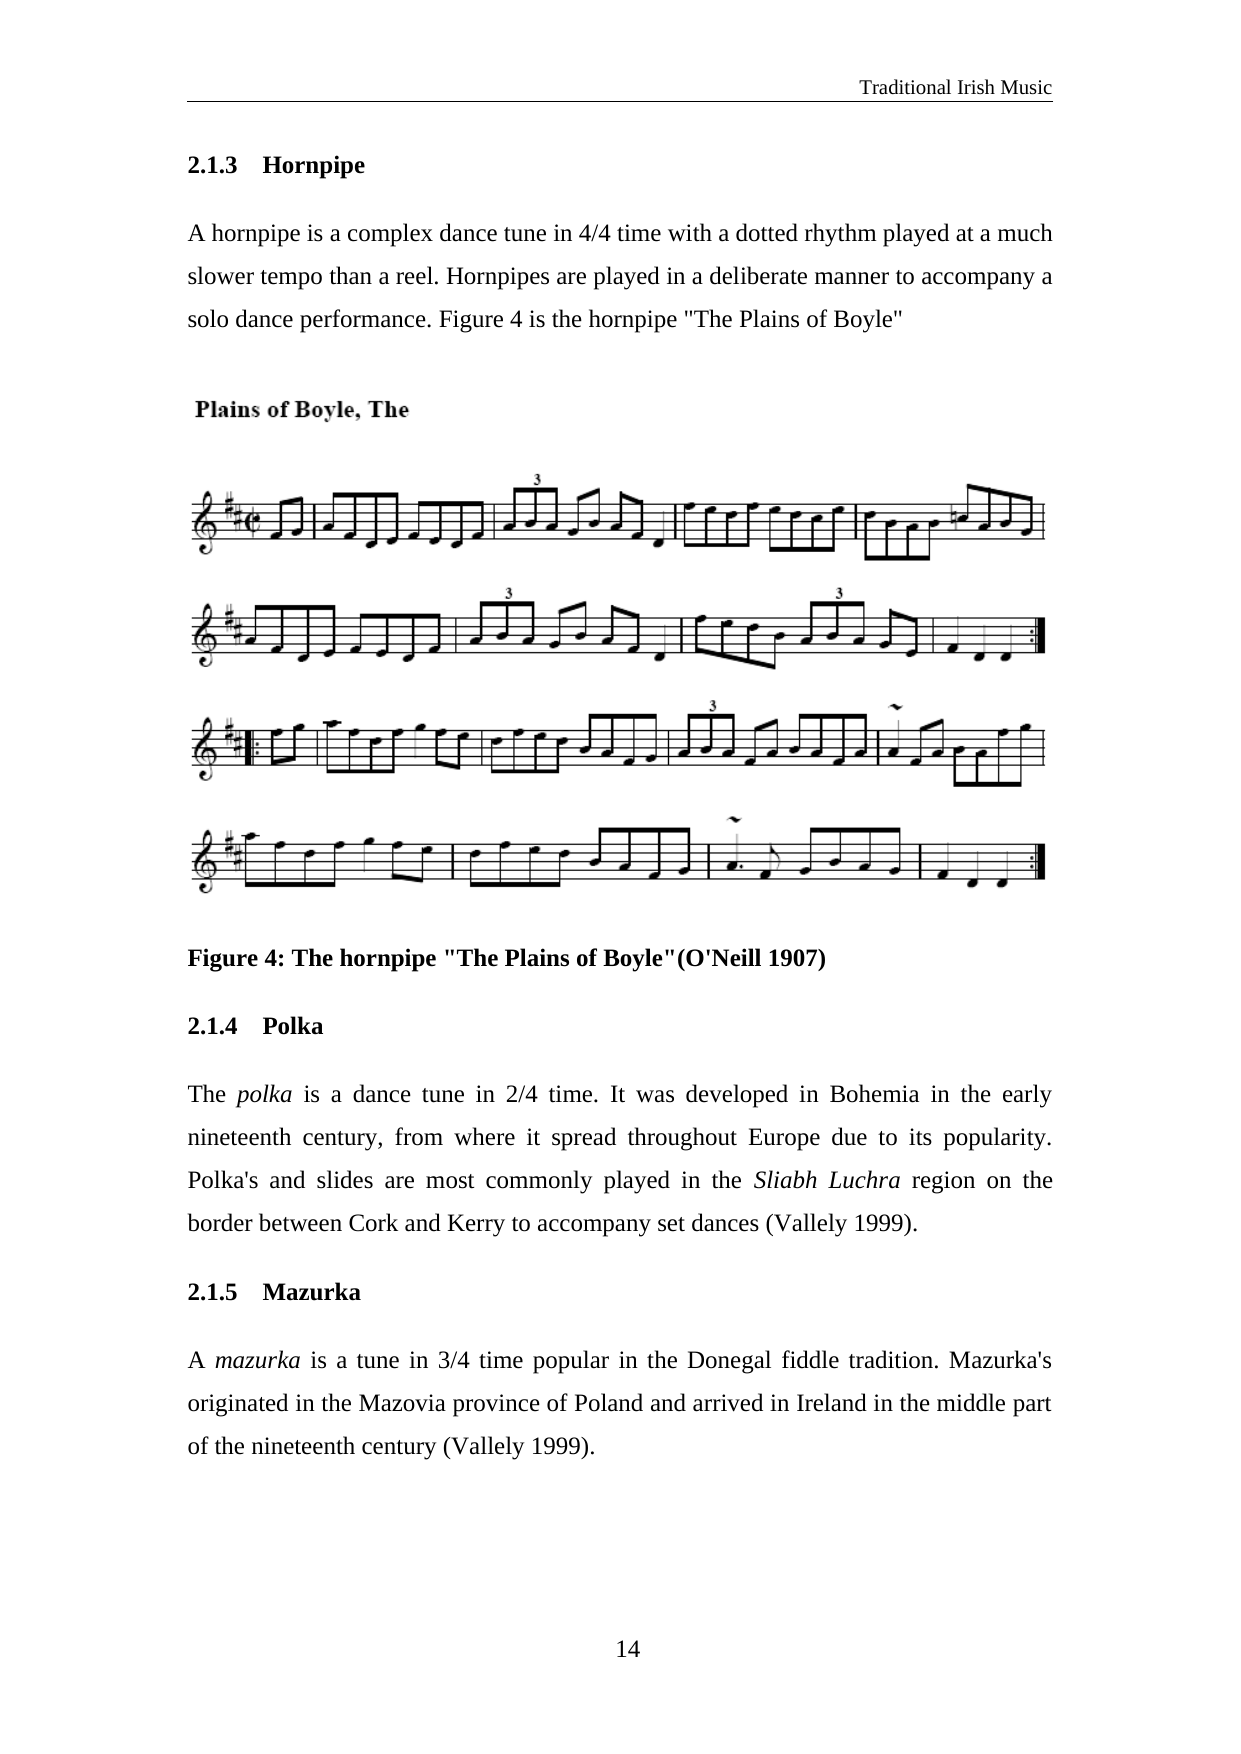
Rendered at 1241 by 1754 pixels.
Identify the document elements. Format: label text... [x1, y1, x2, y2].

subtitle Mazurka [187, 1277, 1053, 1305]
text A hornpipe is a complex dance tune in 4/4 time with a dotted rhythm played at a much slower tempo than a reel. Hornpipes are played in a deliberate manner to accompany a solo dance performance. Figure 4 is the hornpipe "The Plains of Boyle" [187, 218, 1053, 333]
subtitle Hornpipe [187, 150, 1053, 179]
subtitle Polka [187, 1011, 1053, 1040]
text A mazurka is a tune in 3/4 time popular in the Donegal fiddle tradition. Mazurka's originated in the Mazovia province of Poland and arrived in Ireland in the middle part of the nineteenth century . [187, 1345, 1053, 1460]
text The polka is a dance tune in 2/4 time. It was developed in Bohemia in the early nineteenth century, from where it spread throughout Europe due to its popularity. Polka's and slides are most commonly played in the Sliabh Luchra region on the border between Cork and Kerry to accompany set dances . [187, 1079, 1053, 1237]
